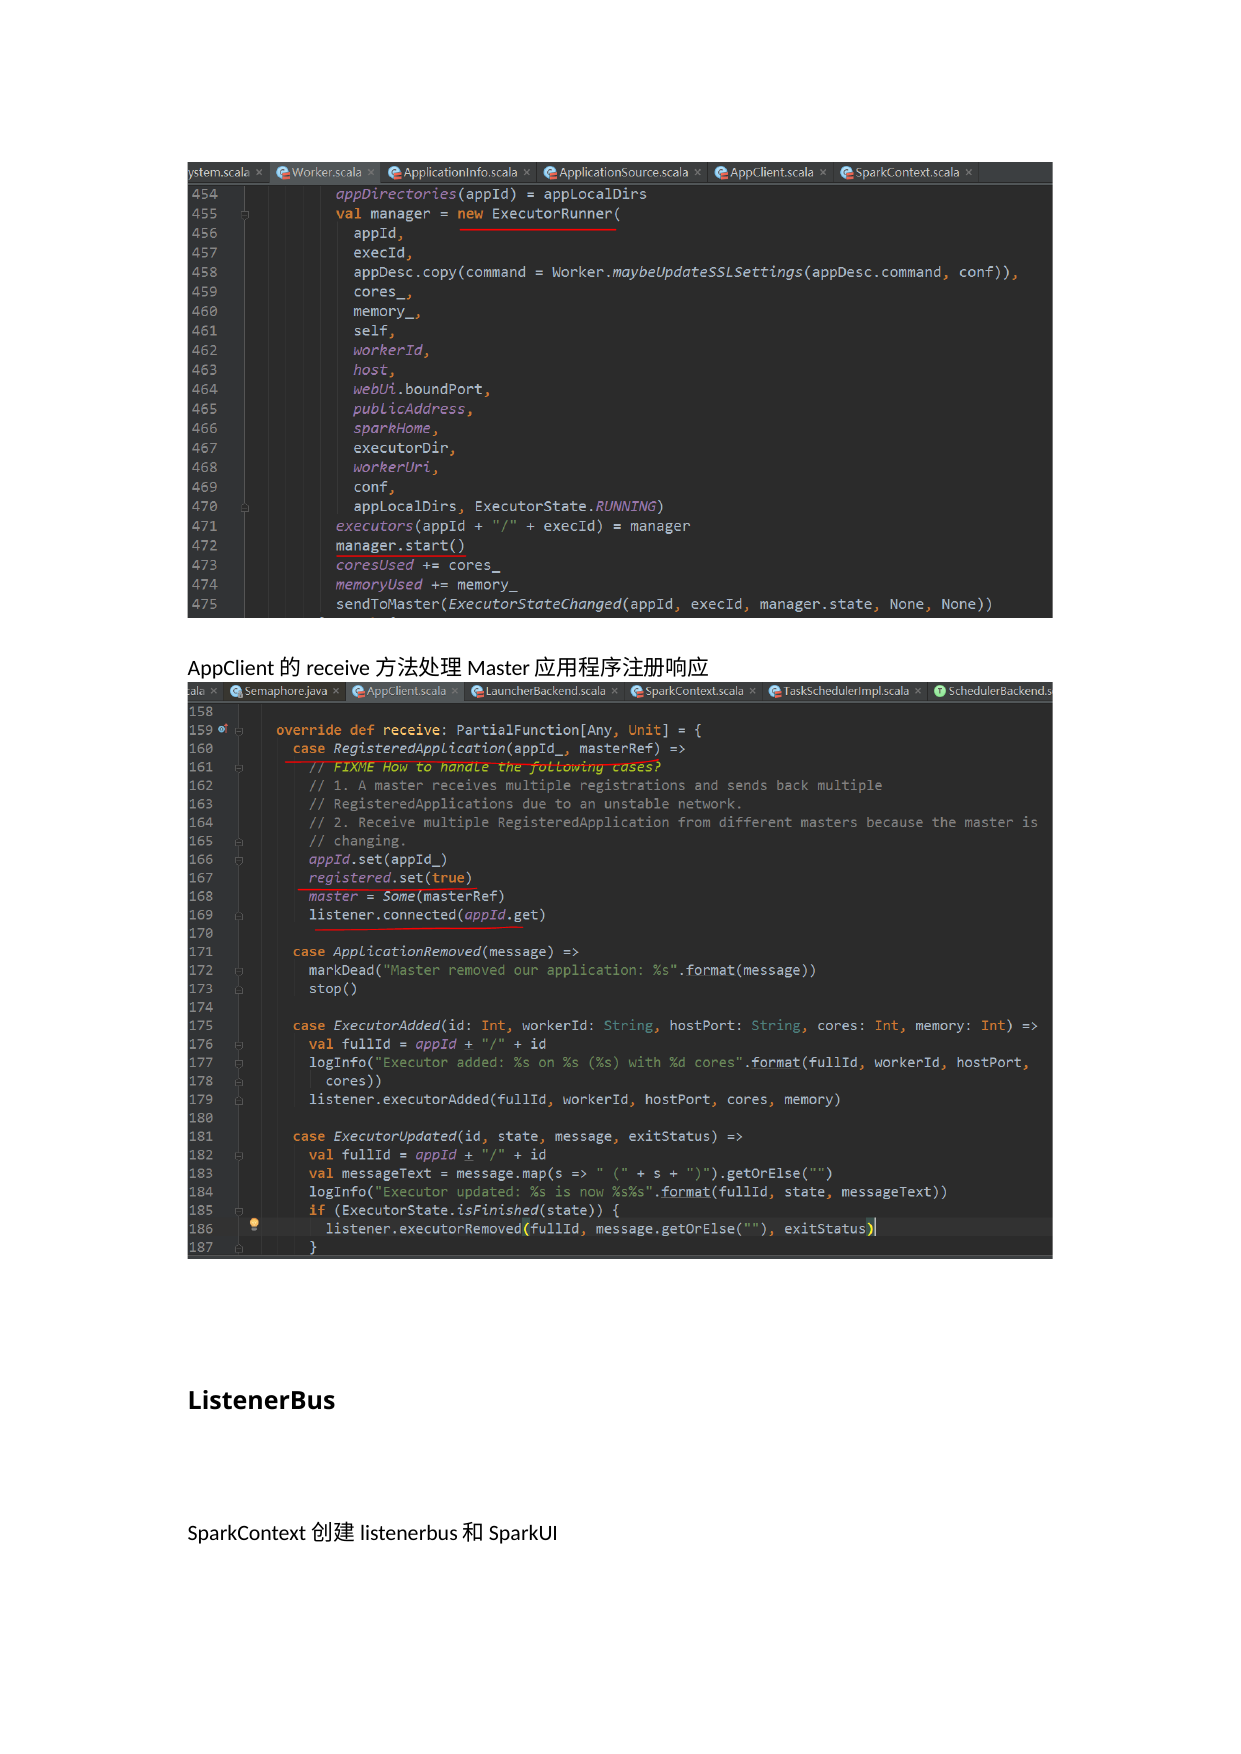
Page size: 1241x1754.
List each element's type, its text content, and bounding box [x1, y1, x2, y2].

picture [187, 682, 1053, 1259]
subtitle ListenerBus [187, 1367, 1053, 1432]
text AppClient 的 receive 方法处理Master应用程序注册响应 [187, 649, 1053, 682]
text SparkContext 创建 listenerbus 和SparkUI [187, 1515, 1053, 1547]
picture [187, 162, 1053, 618]
